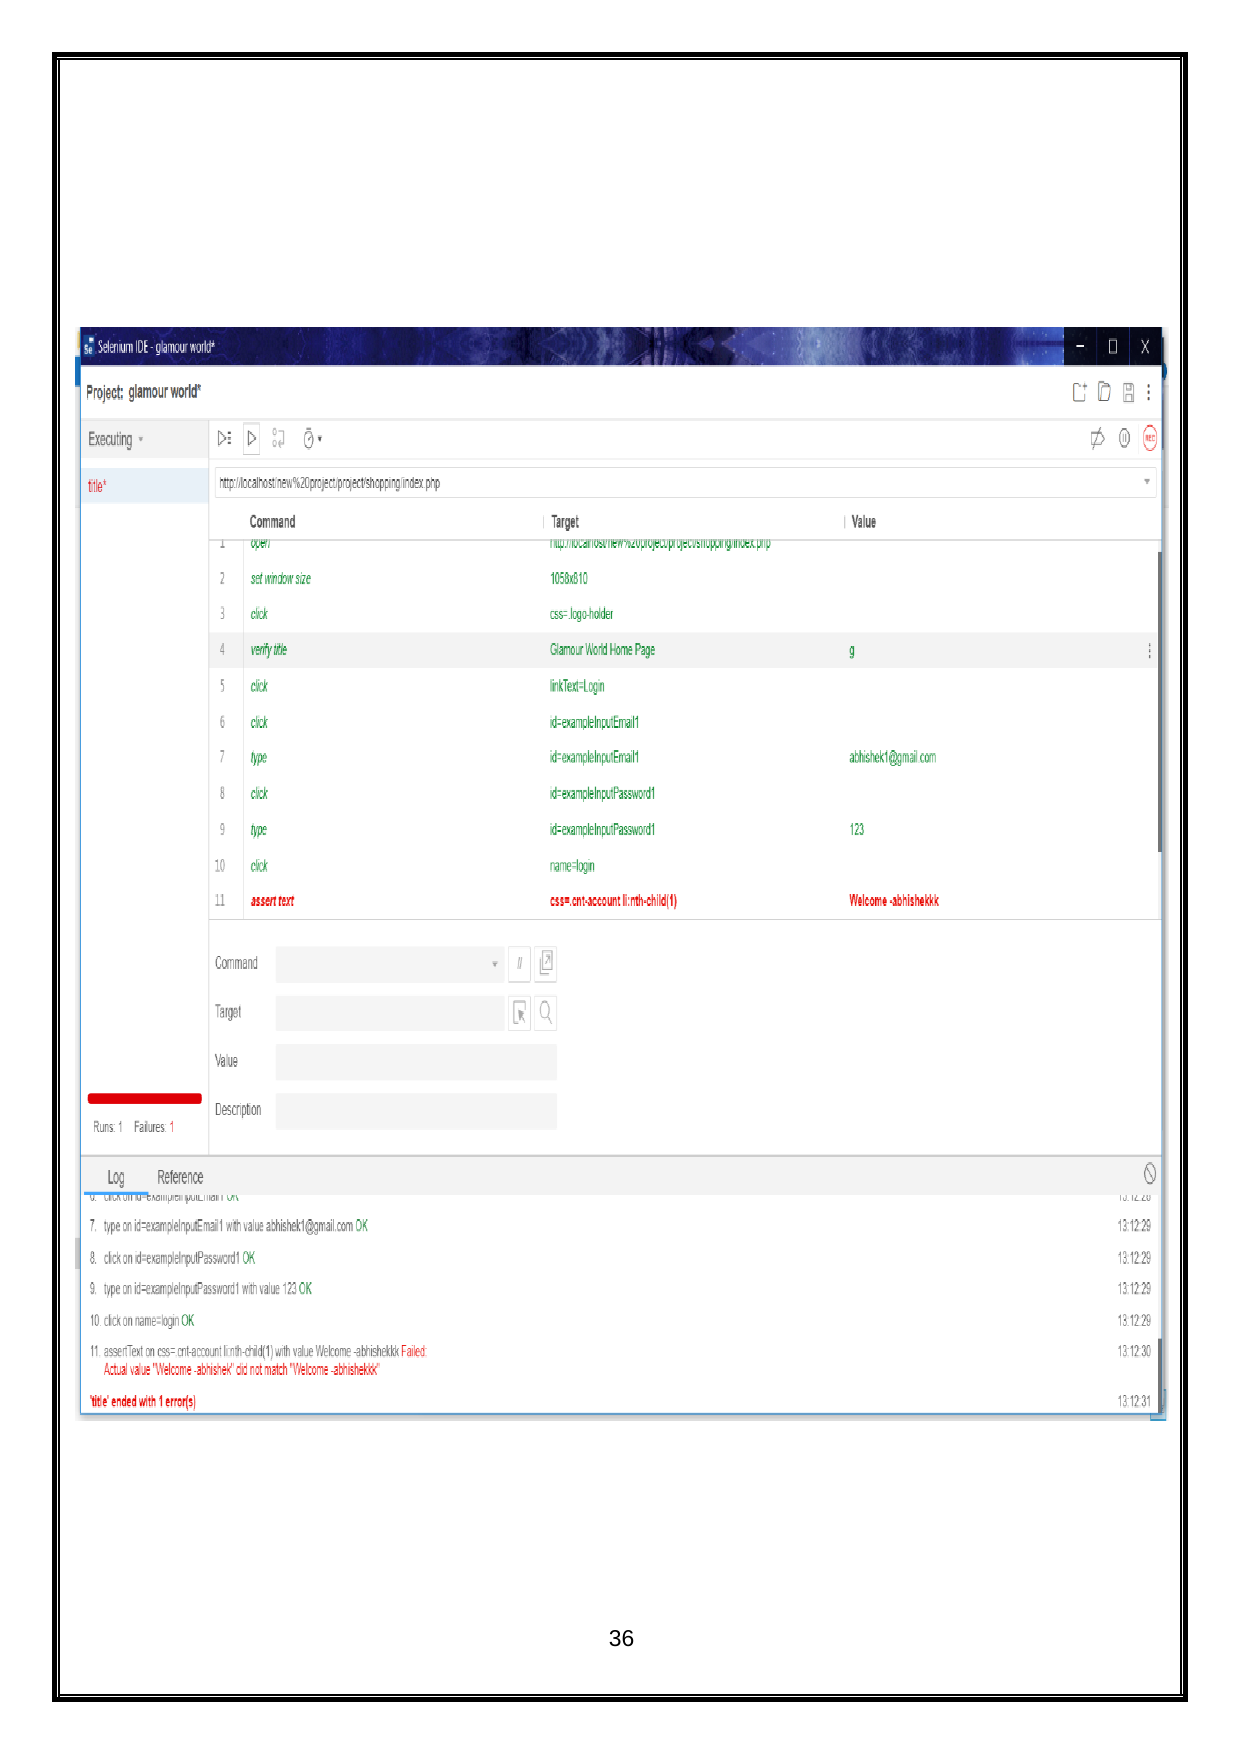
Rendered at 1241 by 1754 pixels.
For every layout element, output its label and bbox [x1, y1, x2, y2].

picture [75, 327, 1169, 1421]
